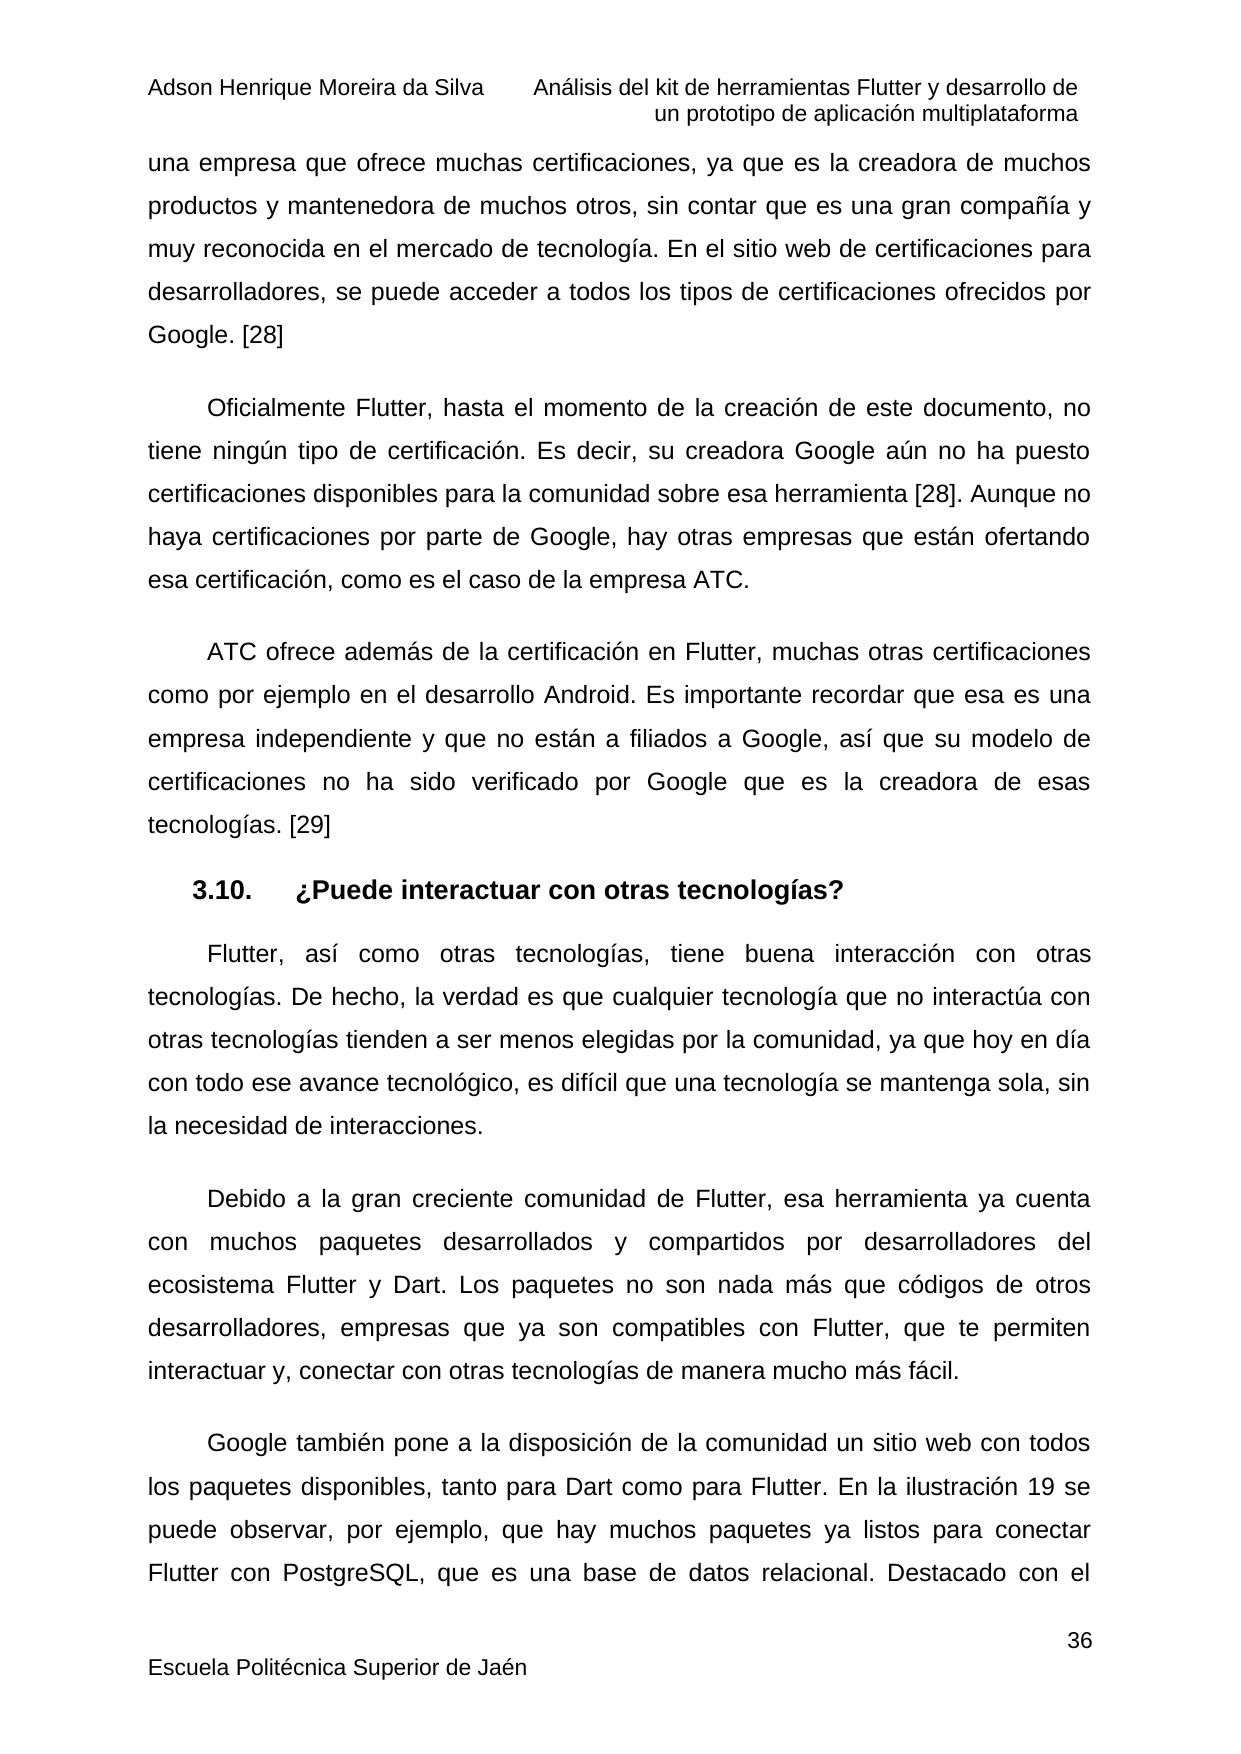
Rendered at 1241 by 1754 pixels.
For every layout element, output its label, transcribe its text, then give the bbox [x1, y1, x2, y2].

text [148, 1428, 1092, 1587]
text Flutter, así como otras tecnologías, tiene buena interacción con otras tecnologías. De hecho, la verdad es que cualquier tecnología que no interactúa con otras tecnologías tienden a ser menos elegidas por la comunidad, ya que hoy en día con todo ese avance tecnológico, es difícil que una tecnología se mantenga sola, sin la necesidad de interacciones. [148, 939, 1092, 1140]
subtitle ¿Puede interactuar con otras tecnologías? [192, 874, 1092, 905]
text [148, 148, 1092, 349]
text ATC ofrece además de la certificación en Flutter, muchas otras certificaciones como por ejemplo en el desarrollo Android. Es importante recordar que esa es una empresa independiente y que no están a filiados a Google, así que su modelo de certificaciones no ha sido verificado por Google que es la creadora de esas tecnologías. [29] [148, 637, 1092, 838]
text Debido a la gran creciente comunidad de Flutter, esa herramienta ya cuenta con muchos paquetes desarrollados y compartidos por desarrolladores del ecosistema Flutter y Dart. Los paquetes no son nada más que códigos de otros desarrolladores, empresas que ya son compatibles con Flutter, que te permiten interactuar y, conectar con otras tecnologías de manera mucho más fácil. [148, 1184, 1092, 1385]
text Oficialmente Flutter, hasta el momento de la creación de este documento, no tiene ningún tipo de certificación. Es decir, su creadora Google aún no ha puesto certificaciones disponibles para la comunidad sobre esa herramienta [28]. Aunque no haya certificaciones por parte de Google, hay otras empresas que están ofertando esa certificación, como es el caso de la empresa ATC. [148, 392, 1092, 594]
